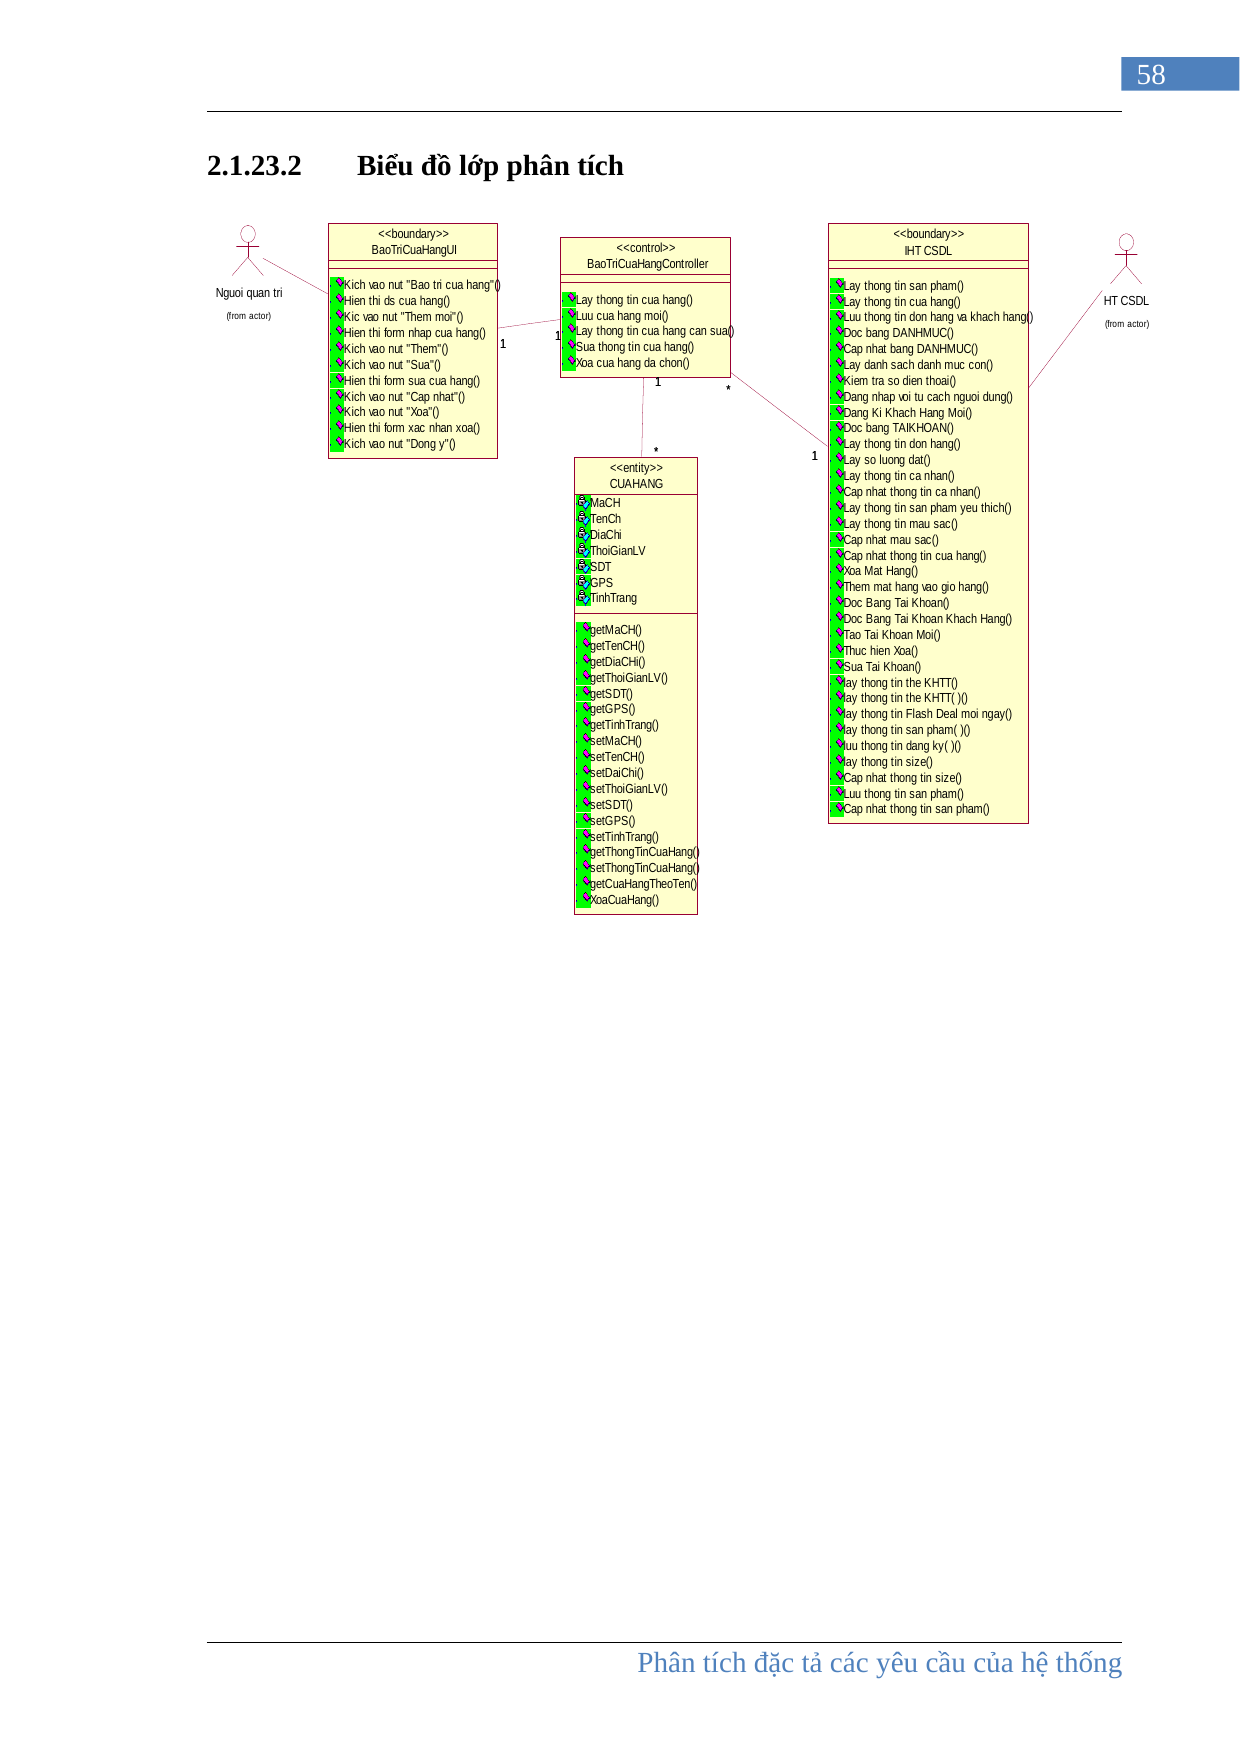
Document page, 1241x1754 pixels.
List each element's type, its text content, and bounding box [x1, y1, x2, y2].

subtitle Biểu đồ lớp phân tích [207, 148, 1122, 181]
